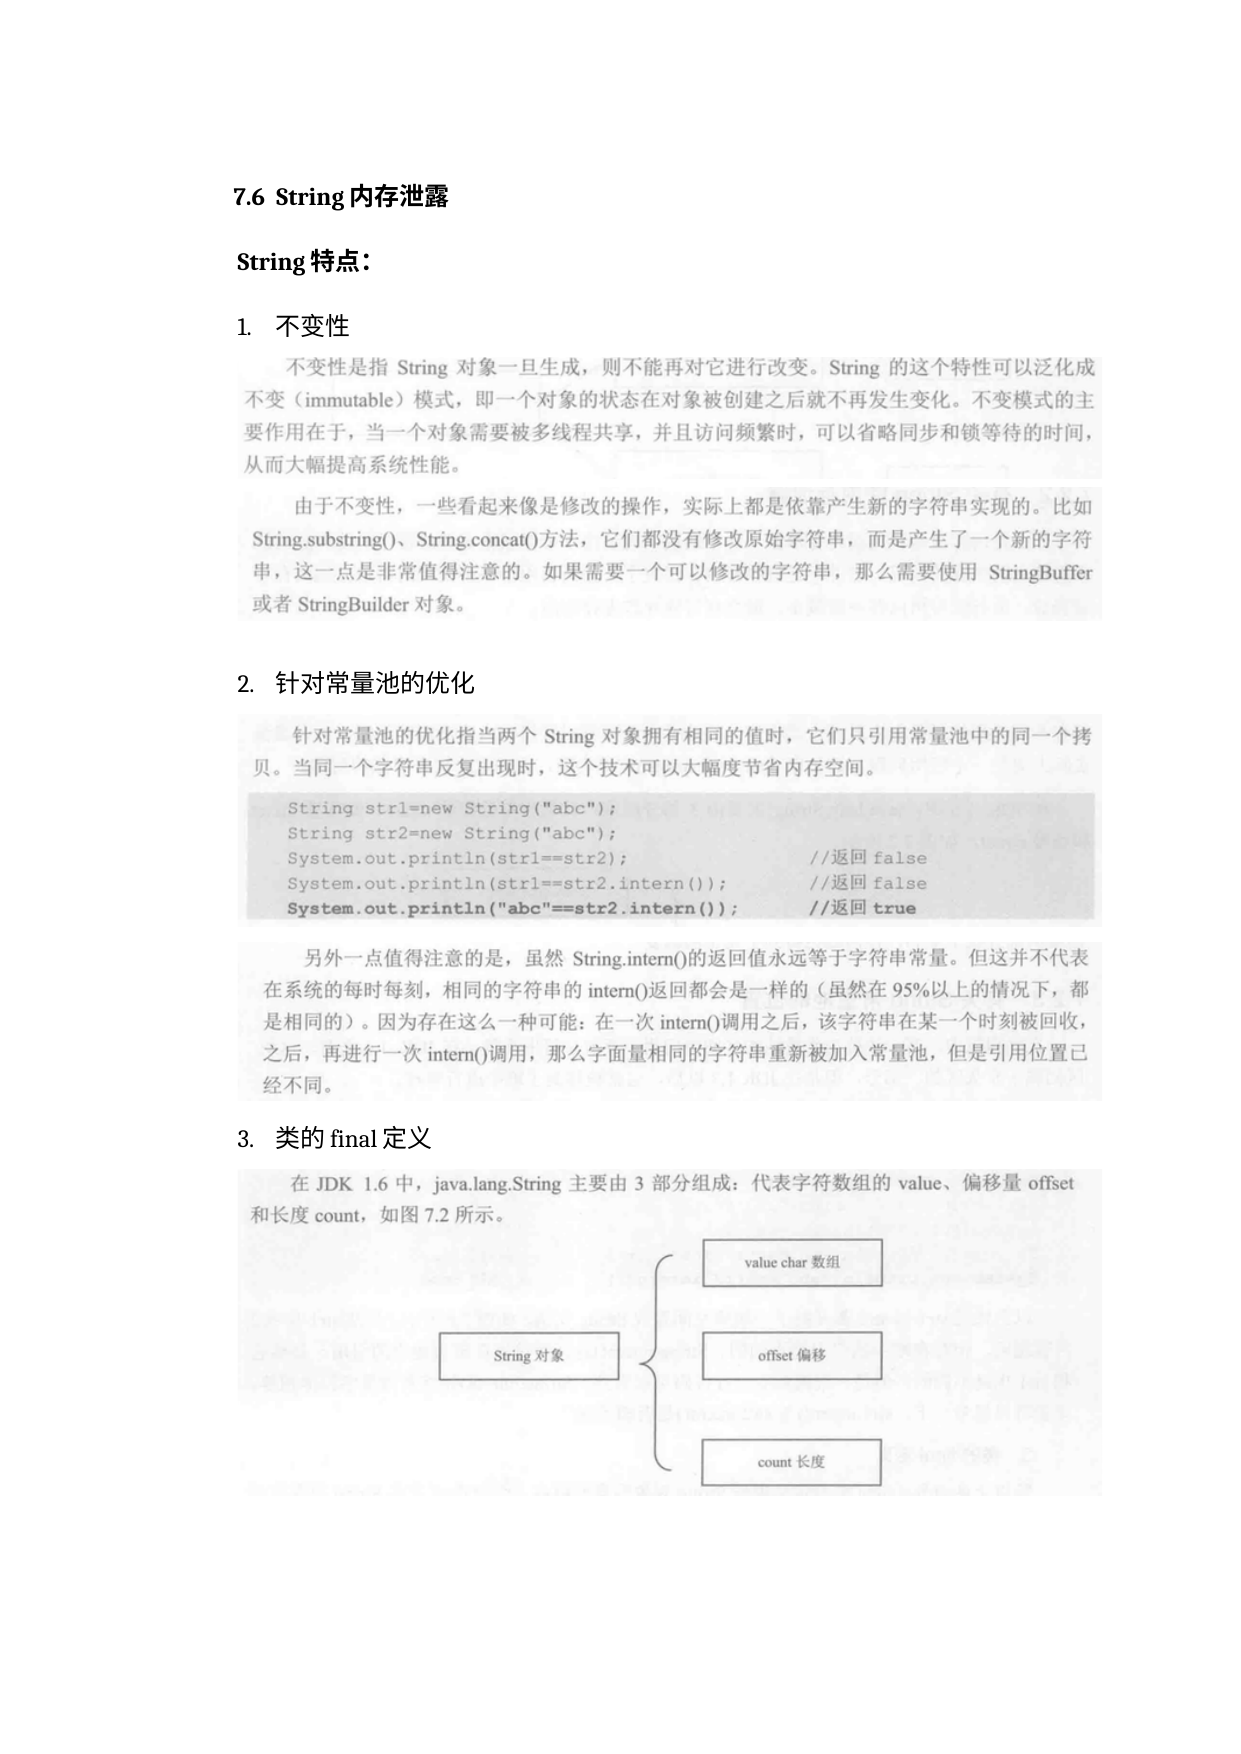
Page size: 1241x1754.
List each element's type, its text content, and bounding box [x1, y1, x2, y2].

list 类的final定义 [237, 1104, 1053, 1169]
list String内存泄露 [233, 162, 1053, 227]
list 针对常量池的优化 [237, 649, 1053, 714]
list 不变性 [237, 292, 1053, 357]
picture [237, 357, 1103, 479]
picture [237, 1169, 1103, 1496]
picture [237, 487, 1103, 621]
picture [237, 942, 1103, 1101]
picture [237, 714, 1103, 927]
text String特点： [187, 227, 1053, 292]
